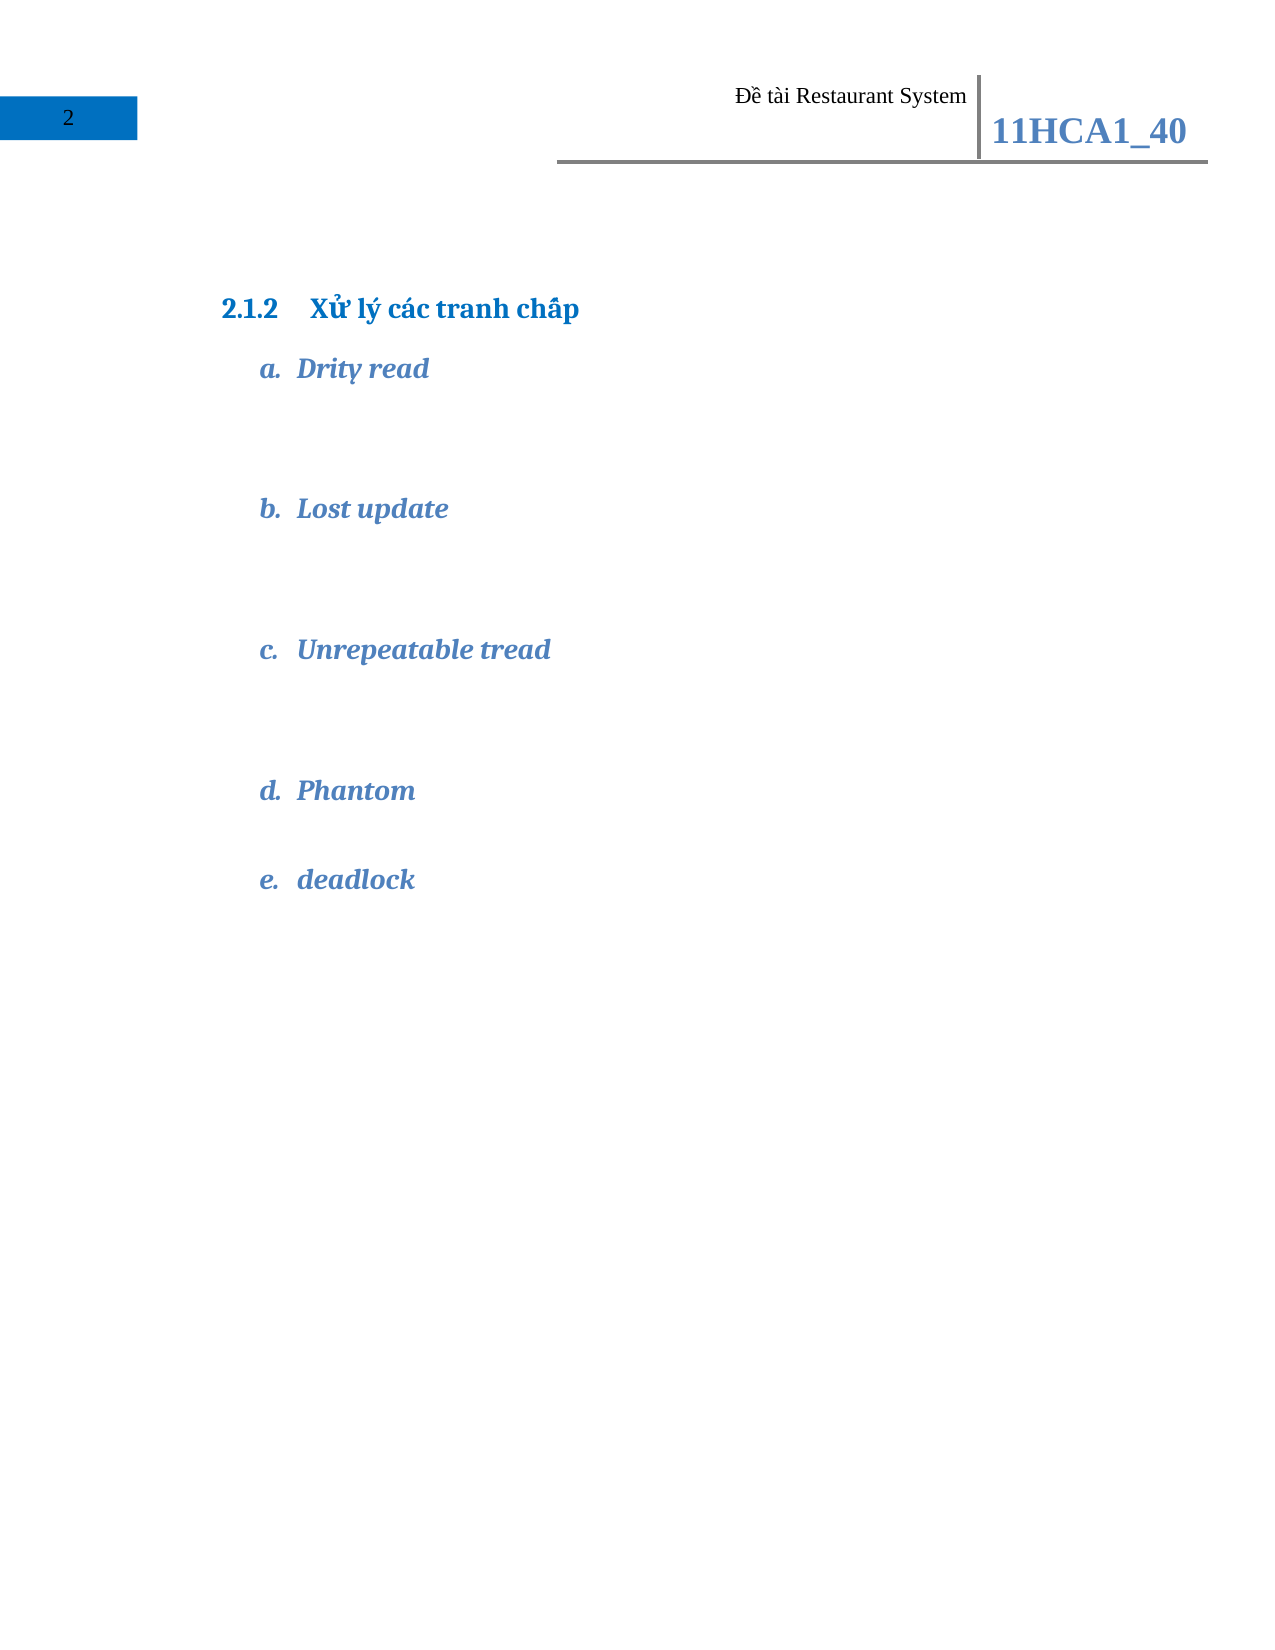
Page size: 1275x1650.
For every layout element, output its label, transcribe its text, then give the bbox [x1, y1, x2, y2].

subtitle Lost update [259, 493, 1167, 526]
subtitle Drity read [259, 352, 1167, 386]
subtitle Xử lý các tranh chấp [222, 293, 1167, 326]
subtitle Unrepeatable tread [259, 633, 1167, 667]
subtitle deadlock [259, 863, 1167, 897]
subtitle Phantom [259, 774, 1167, 807]
